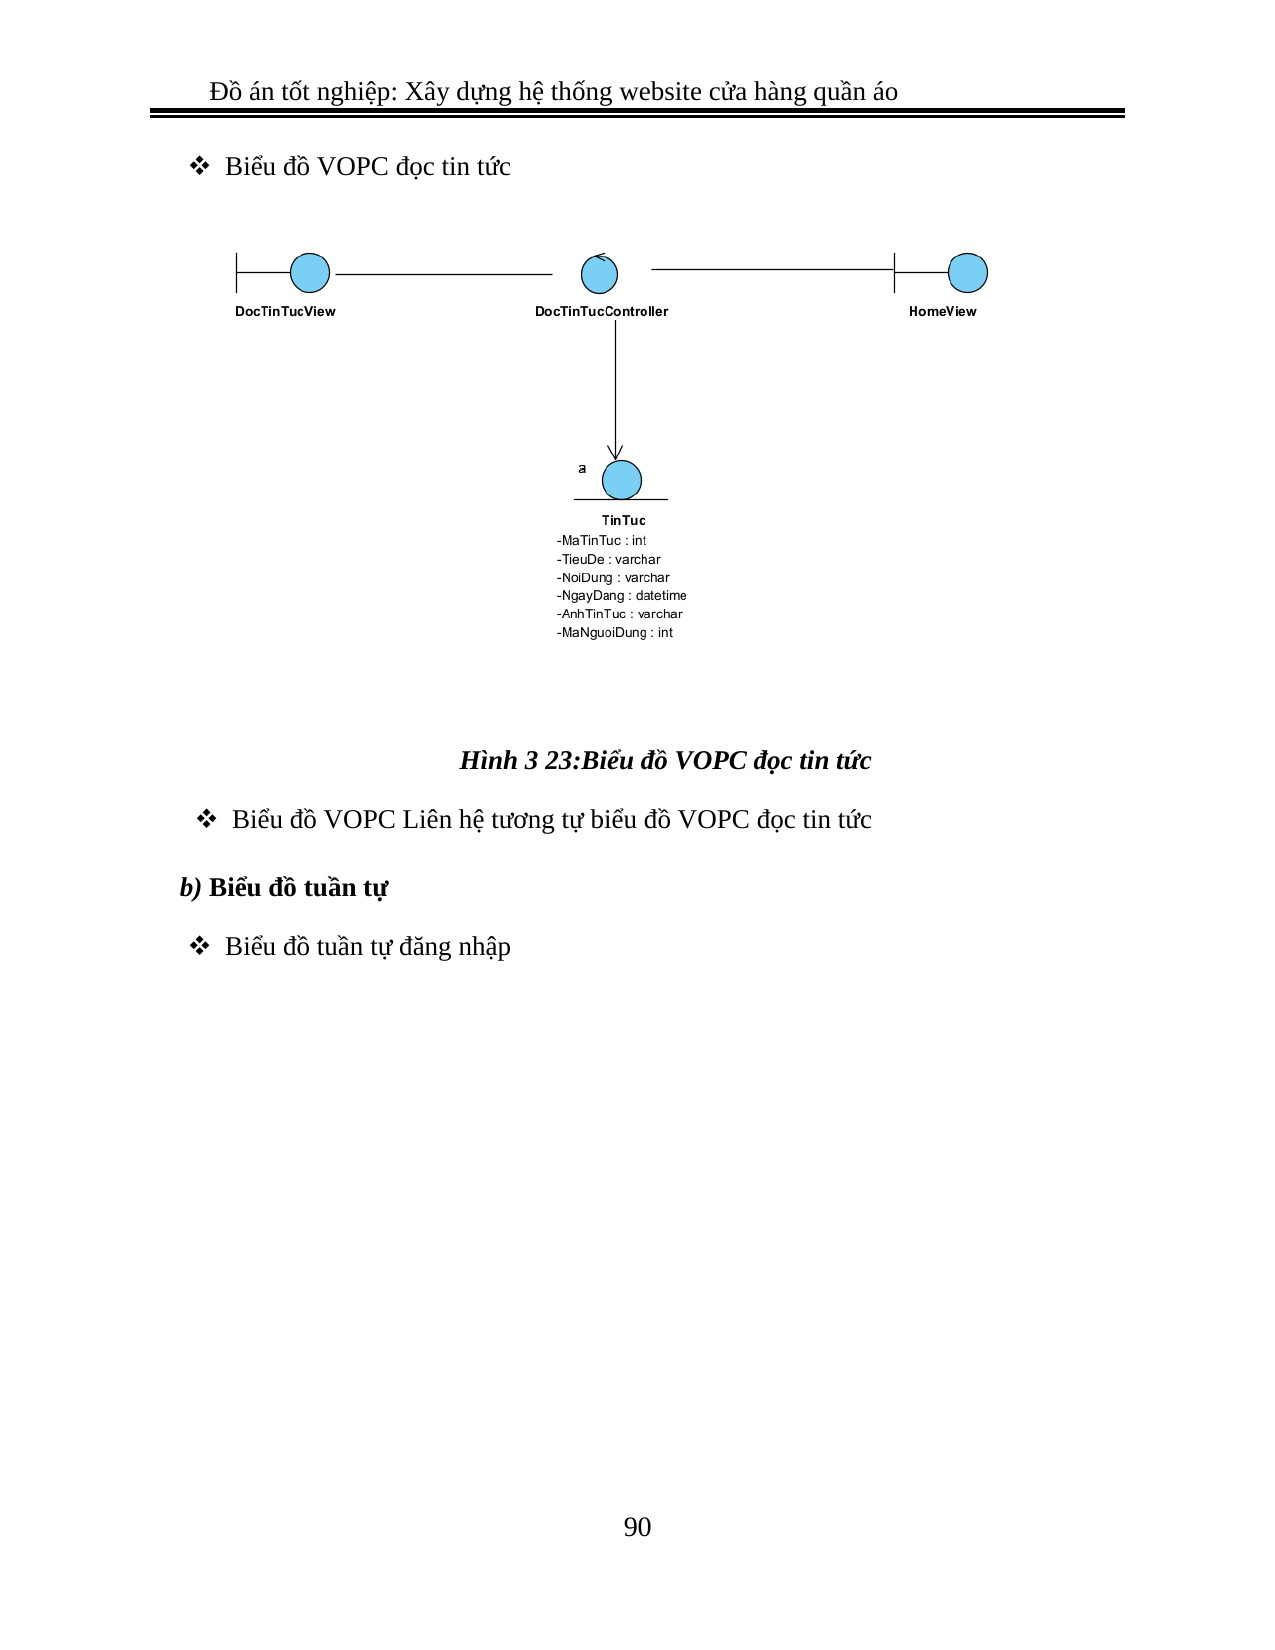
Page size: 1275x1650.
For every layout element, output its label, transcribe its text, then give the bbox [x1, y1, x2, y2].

picture [187, 217, 1103, 693]
list Biểu đồ tuần tự [179, 871, 1125, 902]
list Biểu đồ VOPC đọc tin tức [187, 150, 1125, 181]
list Biểu đồ VOPC Liên hệ tương tự biểu đồ VOPC đọc tin tức [194, 803, 1125, 834]
list Biểu đồ tuần tự đăng nhập [187, 930, 1125, 961]
